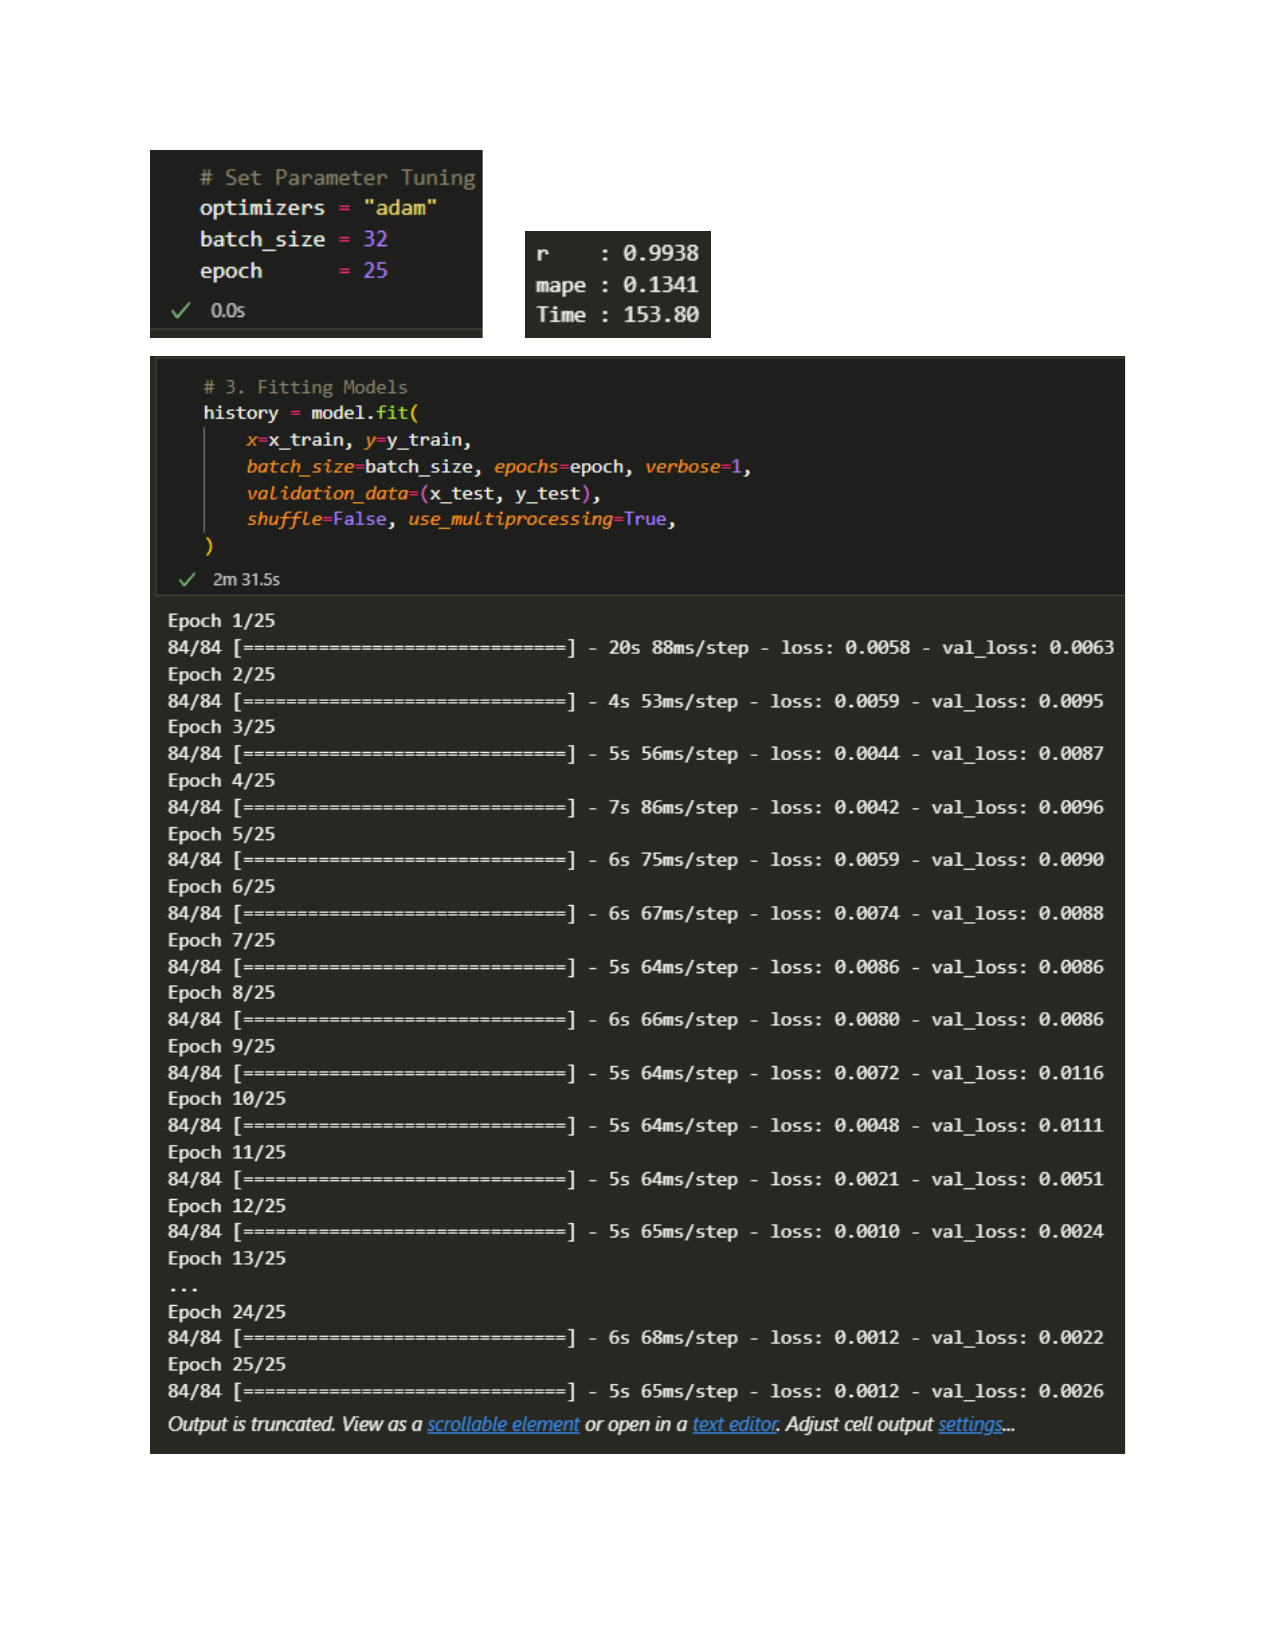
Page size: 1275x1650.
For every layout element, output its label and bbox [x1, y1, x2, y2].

picture [150, 150, 483, 338]
picture [150, 356, 1125, 1454]
picture [525, 231, 711, 338]
